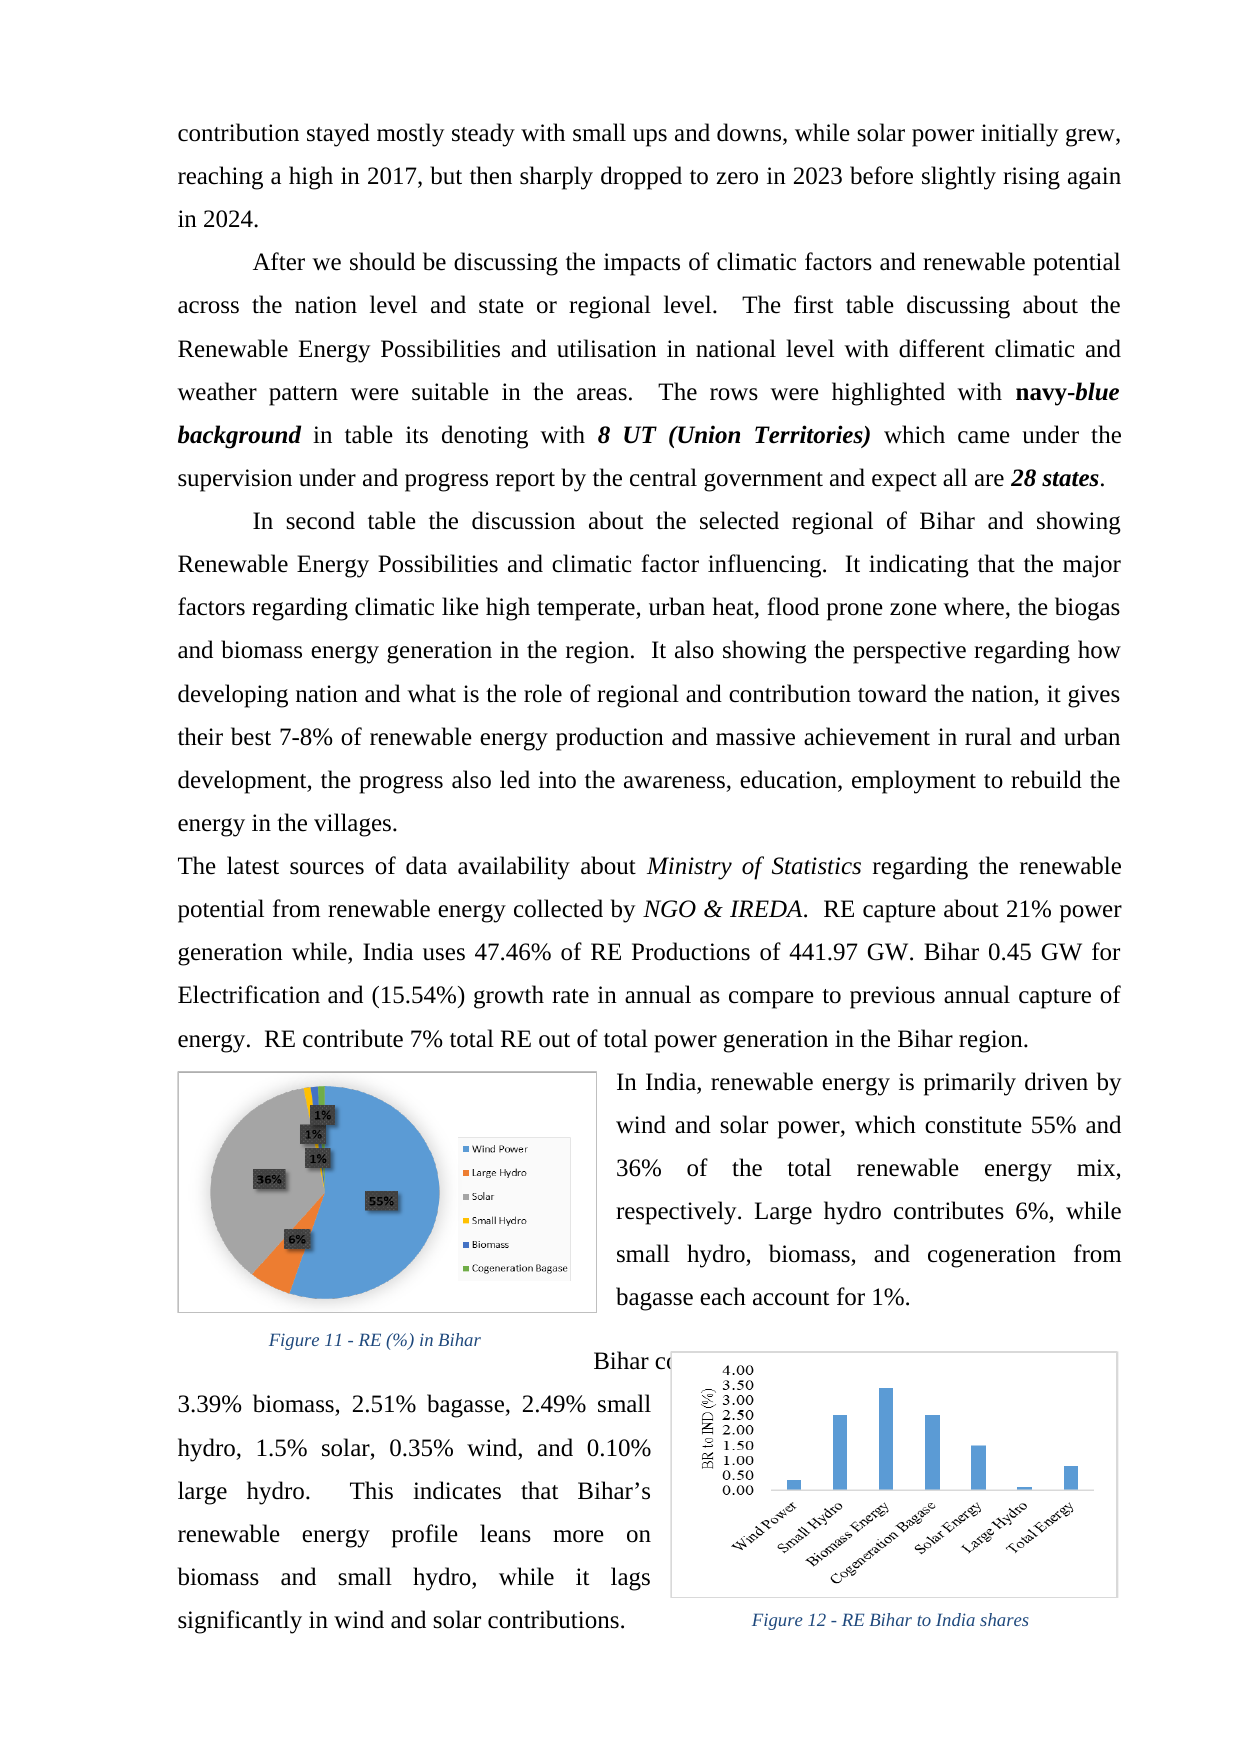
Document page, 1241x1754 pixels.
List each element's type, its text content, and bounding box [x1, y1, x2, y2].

text In second table the discussion about the selected regional of Bihar and showing Renewable Energy Possibilities and climatic factor influencing. It indicating that the major factors regarding climatic like high temperate, urban heat, flood prone zone where, the biogas and biomass energy generation in the region. It also showing the perspective regarding how developing nation and what is the role of regional and contribution toward the nation, it gives their best 7-8% of renewable energy production and massive achievement in rural and urban development, the progress also led into the awareness, education, employment to rebuild the energy in the villages. [177, 506, 1122, 837]
picture [670, 1351, 1119, 1598]
text The latest sources of data availability about Ministry of Statistics regarding the renewable potential from renewable energy collected by NGO & IREDA. RE capture about 21% power generation while, India uses 47.46% of RE Productions of 441.97 GW. Bihar 0.45 GW for Electrification and (15.54%) growth rate in annual as compare to previous annual capture of energy. RE contribute 7% total RE out of total power generation in the Bihar region. [177, 851, 1122, 1052]
text After we should be discussing the impacts of climatic factors and renewable potential across the nation level and state or regional level. The first table discussing about the Renewable Energy Possibilities and utilisation in national level with different climatic and weather pattern were suitable in the areas. The rows were highlighted with navy-blue background in table its denoting with 8 UT (Union Territories) which came under the supervision under and progress report by the central government and expect all are 28 states. [177, 247, 1122, 492]
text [177, 118, 1122, 233]
picture [177, 1071, 597, 1313]
